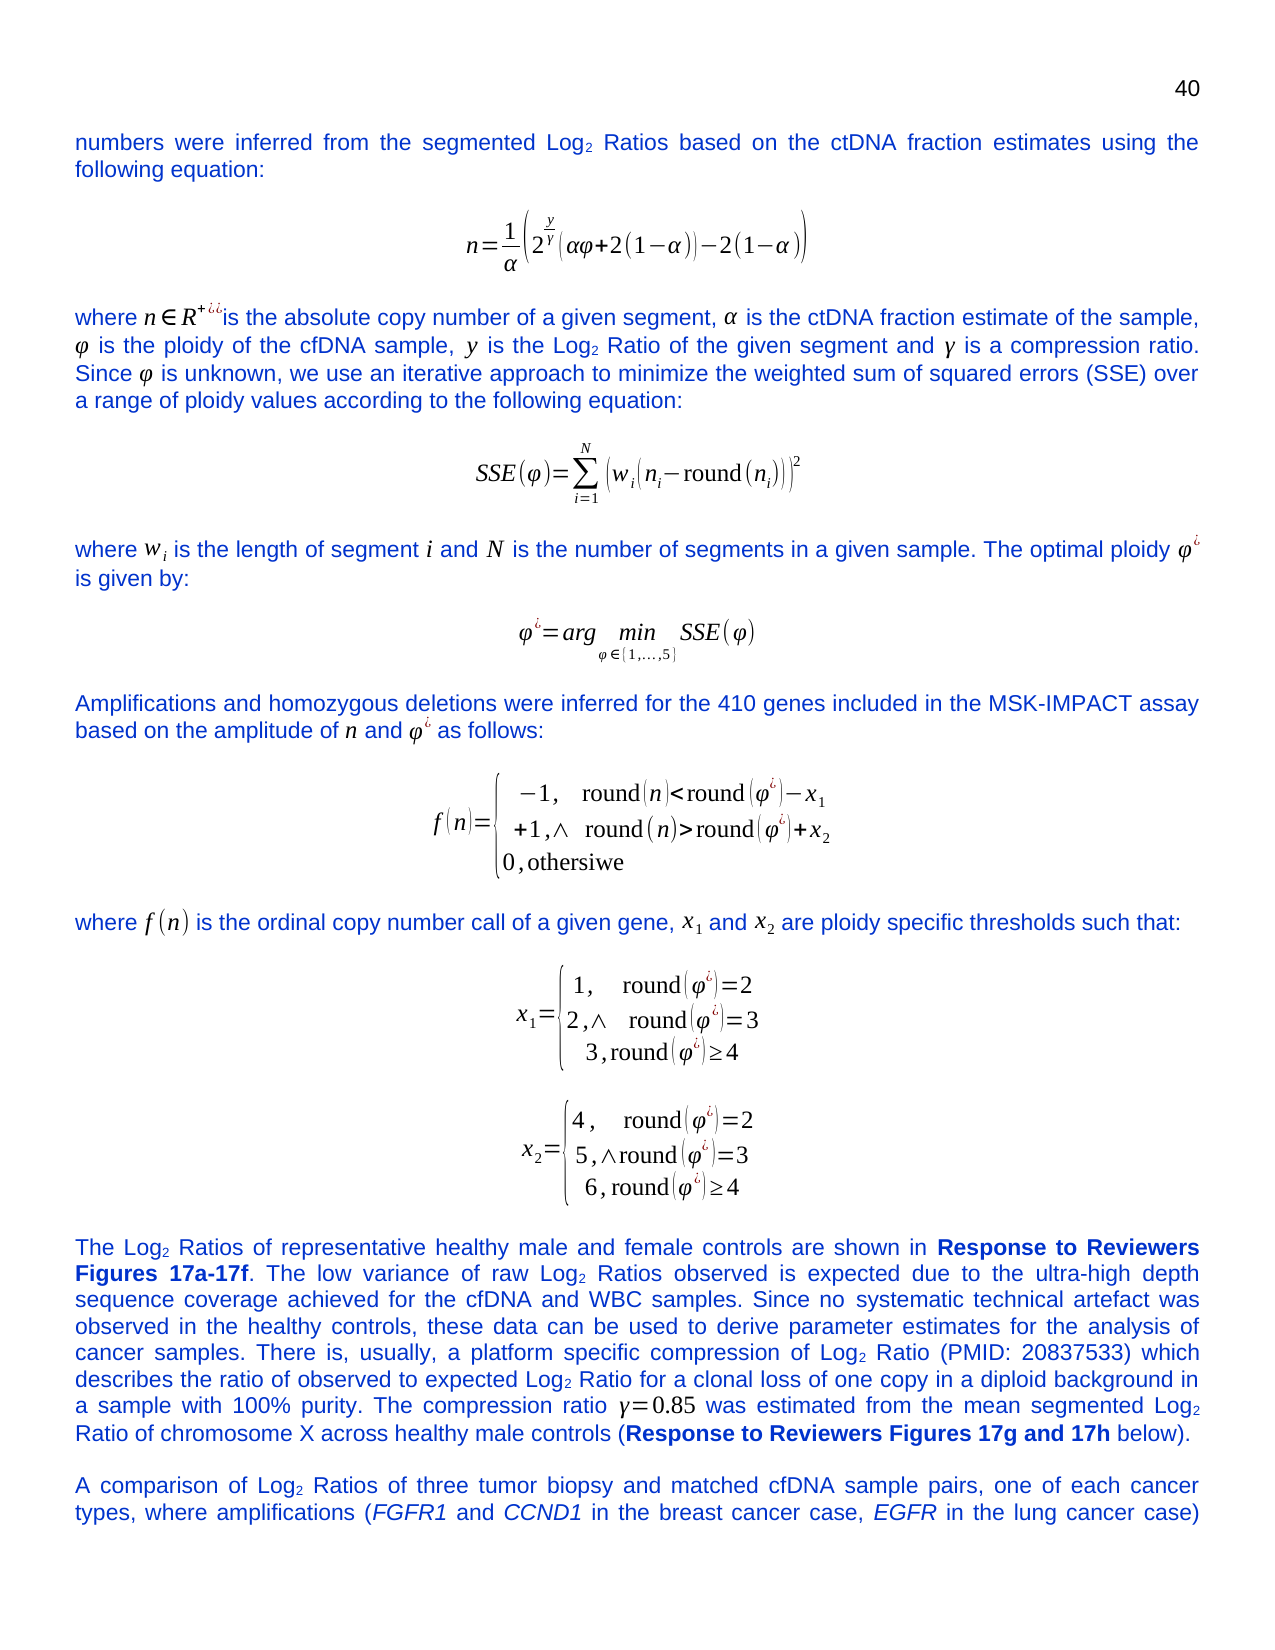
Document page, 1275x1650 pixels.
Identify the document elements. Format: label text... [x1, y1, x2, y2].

text where is the absolute copy number of a given segment, is the ctDNA fraction estimate of the sample, is the ploidy of the cfDNA sample, is the Log2 Ratio of the given segment and is a compression ratio. Since is unknown, we use an iterative approach to minimize the weighted sum of squared errors (SSE) over a range of ploidy values according to the following equation: [75, 302, 1200, 413]
text where is the length of segment and is the number of segments in a given sample. The optimal ploidy is given by: [75, 533, 1200, 591]
text where is the ordinal copy number call of a given gene, and are ploidy specific thresholds such that: [75, 906, 1200, 938]
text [75, 1472, 1200, 1525]
text The Log2 Ratios of representative healthy male and female controls are shown in Response to Reviewers Figures 17a-17f. The low variance of raw Log2 Ratios observed is expected due to the ultra-high depth sequence coverage achieved for the cfDNA and WBC samples. Since no systematic technical artefact was observed in the healthy controls, these data can be used to derive parameter estimates for the analysis of cancer samples. There is, usually, a platform specific compression of Log2 Ratio (PMID: 20837533) which describes the ratio of observed to expected Log2 Ratio for a clonal loss of one copy in a diploid background in a sample with 100% purity. The compression ratio was estimated from the mean segmented Log2 Ratio of chromosome X across healthy male controls (Response to Reviewers Figures 17g and 17h below). [75, 1234, 1200, 1446]
text Amplifications and homozygous deletions were inferred for the 410 genes included in the MSK-IMPACT assay based on the amplitude of and as follows: [75, 690, 1200, 745]
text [75, 129, 1200, 182]
